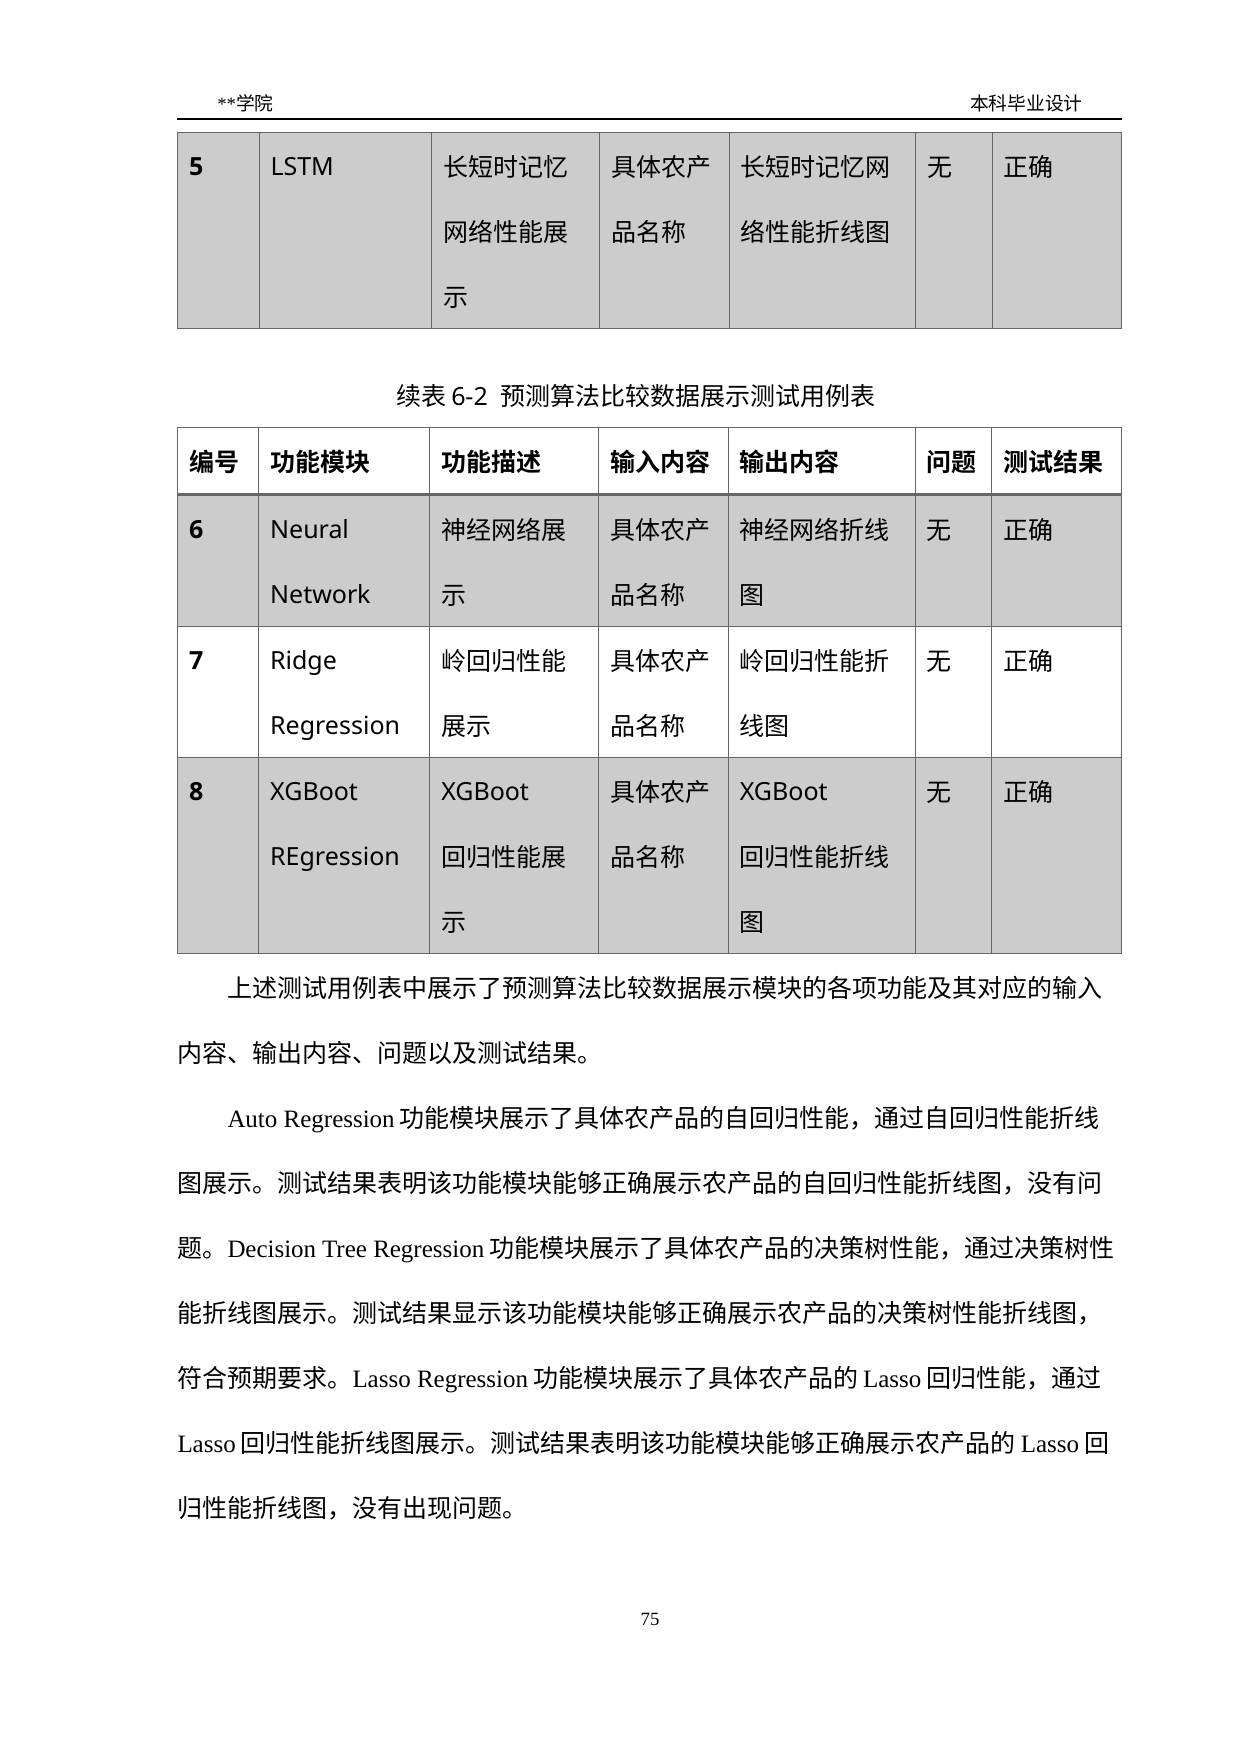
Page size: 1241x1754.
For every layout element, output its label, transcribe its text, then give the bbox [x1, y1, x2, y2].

table_header 功能描述 [430, 428, 598, 493]
table_cell XGBoot 回归性能展示 [430, 758, 598, 953]
table_cell 具体农产品名称 [599, 627, 728, 757]
table_header 问题 [916, 428, 991, 493]
table_header 输入内容 [599, 428, 728, 493]
text 续表6-2 预测算法比较数据展示测试用例表 [352, 362, 1122, 427]
table_cell 无 [916, 496, 991, 626]
table_cell LSTM [260, 133, 431, 328]
table_cell 神经网络折线图 [729, 496, 915, 626]
table_cell 神经网络展示 [430, 496, 598, 626]
table_cell XGBoot 回归性能折线图 [729, 758, 915, 953]
table_cell 长短时记忆网络性能折线图 [730, 133, 915, 328]
table_cell Ridge Regression [259, 627, 429, 757]
table_header 测试结果 [992, 428, 1121, 493]
table_cell 正确 [993, 133, 1121, 328]
text Auto Regression功能模块展示了具体农产品的自回归性能，通过自回归性能折线图展示。测试结果表明该功能模块能够正确展示农产品的自回归性能折线图，没有问题。Decision Tree Regression功能模块展示了具体农产品的决策树性能，通过决策树性能折线图展示。测试结果显示该功能模块能够正确展示农产品的决策树性能折线图，符合预期要求。Lasso Regression功能模块展示了具体农产品的Lasso回归性能，通过Lasso回归性能折线图展示。测试结果表明该功能模块能够正确展示农产品的Lasso回归性能折线图，没有出现问题。 [177, 1084, 1122, 1539]
table_cell 具体农产品名称 [599, 496, 728, 626]
table_cell 具体农产品名称 [599, 758, 728, 953]
table_cell 正确 [992, 758, 1121, 953]
table_header 功能模块 [259, 428, 429, 493]
table_header 输出内容 [729, 428, 915, 493]
table_cell 正确 [992, 627, 1121, 757]
table_cell 正确 [992, 496, 1121, 626]
table_cell 长短时记忆网络性能展示 [432, 133, 599, 328]
table_cell 8 [178, 758, 258, 953]
table_cell 5 [178, 133, 259, 328]
table_cell 具体农产品名称 [600, 133, 729, 328]
table_cell 岭回归性能展示 [430, 627, 598, 757]
table_cell 岭回归性能折线图 [729, 627, 915, 757]
table_cell 无 [916, 758, 991, 953]
table_cell 无 [916, 627, 991, 757]
table_cell Neural Network [259, 496, 429, 626]
table_cell 7 [178, 627, 258, 757]
table_header 编号 [178, 428, 258, 493]
table_cell 6 [178, 496, 258, 626]
table_cell 无 [916, 133, 992, 328]
text 上述测试用例表中展示了预测算法比较数据展示模块的各项功能及其对应的输入内容、输出内容、问题以及测试结果。 [177, 954, 1122, 1084]
table_cell XGBoot REgression [259, 758, 429, 953]
